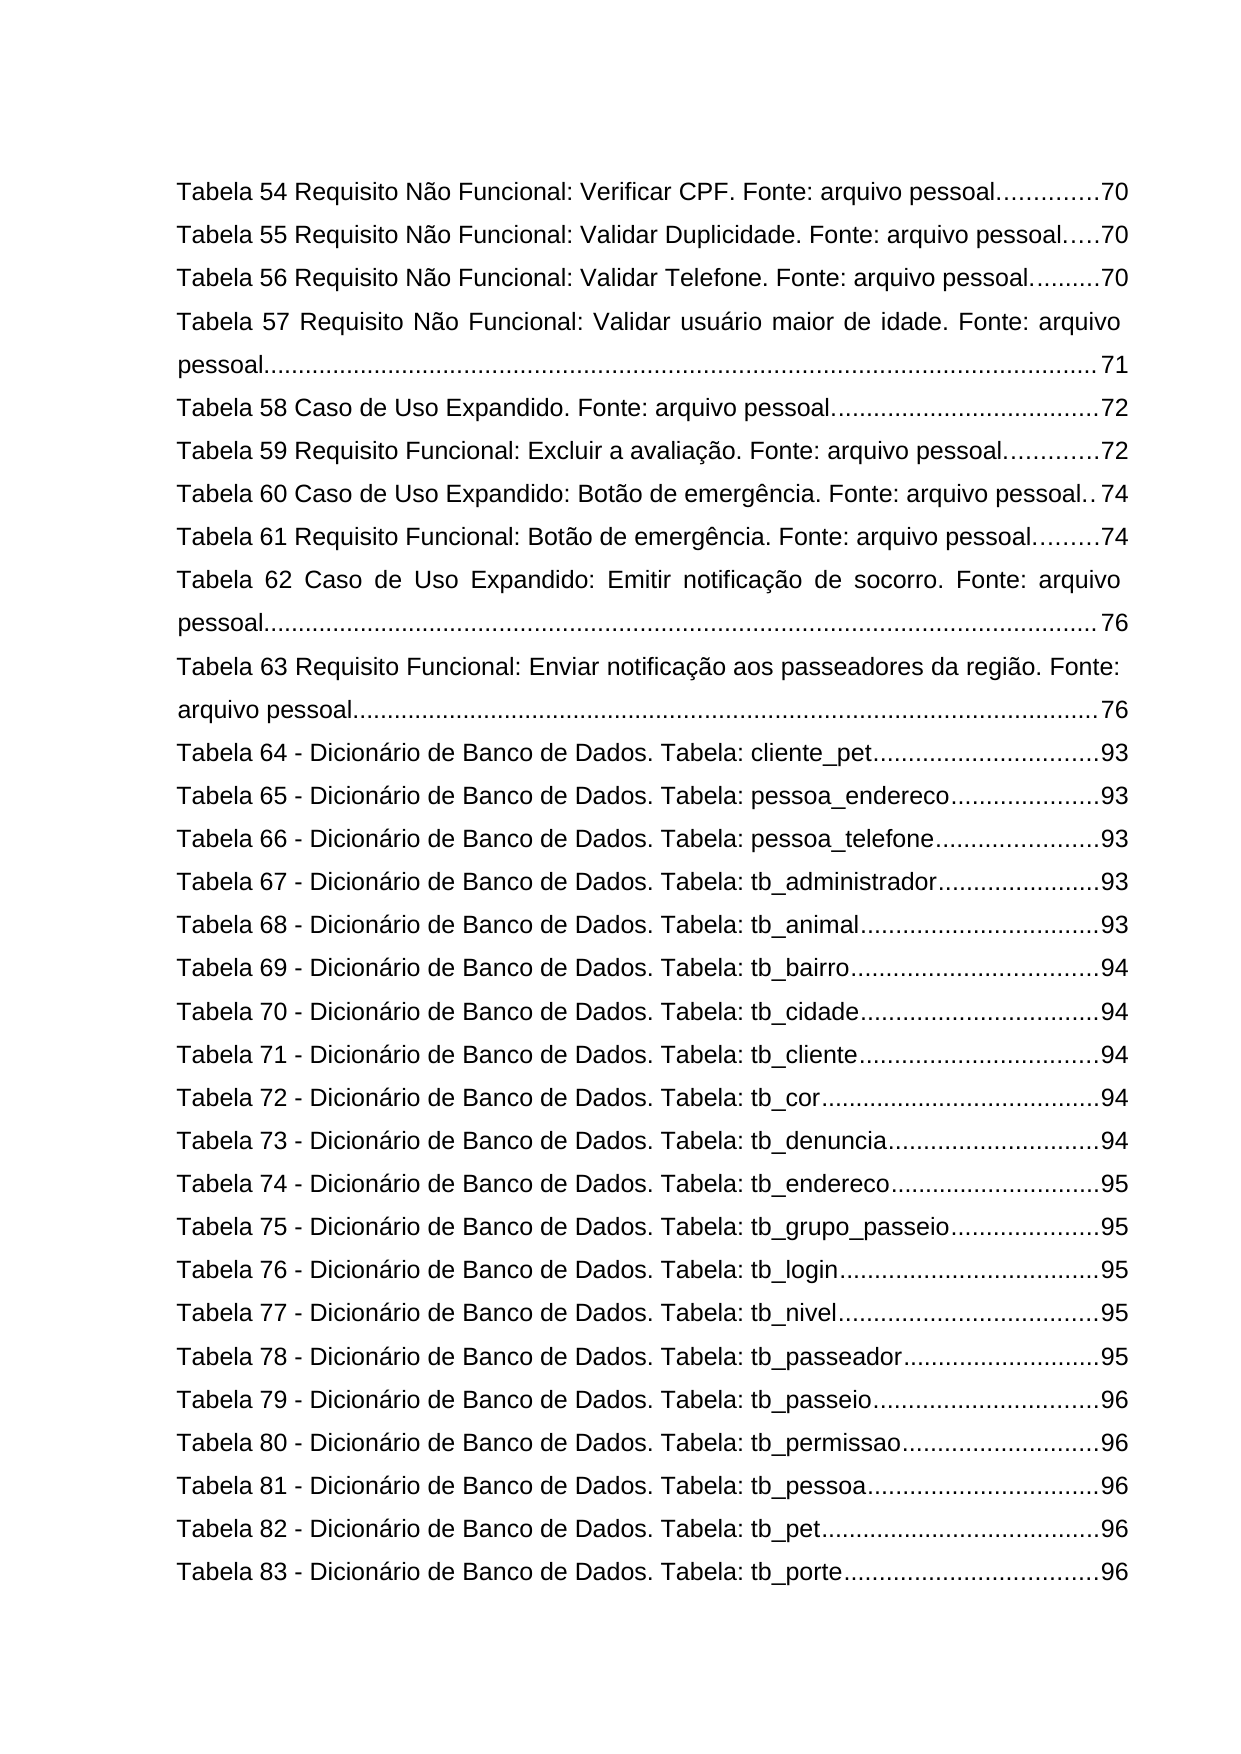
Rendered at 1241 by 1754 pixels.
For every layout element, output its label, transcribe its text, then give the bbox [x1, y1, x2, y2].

text Tabela 80 - Dicionário de Banco de Dados. Tabela: tb_permissao 96 [176, 1428, 1122, 1457]
text Tabela 72 - Dicionário de Banco de Dados. Tabela: tb_cor 94 [176, 1083, 1122, 1112]
text Tabela 61 Requisito Funcional: Botão de emergência. Fonte: arquivo pessoal. 74 [176, 522, 1122, 551]
text Tabela 69 - Dicionário de Banco de Dados. Tabela: tb_bairro 94 [176, 953, 1122, 982]
text Tabela 67 - Dicionário de Banco de Dados. Tabela: tb_administrador 93 [176, 867, 1122, 896]
text Tabela 79 - Dicionário de Banco de Dados. Tabela: tb_passeio 96 [176, 1385, 1122, 1413]
text Tabela 66 - Dicionário de Banco de Dados. Tabela: pessoa_telefone 93 [176, 824, 1122, 853]
text Tabela 60 Caso de Uso Expandido: Botão de emergência. Fonte: arquivo pessoal. 74 [176, 479, 1122, 508]
text Tabela 70 - Dicionário de Banco de Dados. Tabela: tb_cidade 94 [176, 997, 1122, 1025]
text Tabela 83 - Dicionário de Banco de Dados. Tabela: tb_porte 96 [176, 1557, 1122, 1586]
text Tabela 65 - Dicionário de Banco de Dados. Tabela: pessoa_endereco 93 [176, 781, 1122, 810]
text Tabela 59 Requisito Funcional: Excluir a avaliação. Fonte: arquivo pessoal. 72 [176, 436, 1122, 465]
text Tabela 64 - Dicionário de Banco de Dados. Tabela: cliente_pet 93 [176, 738, 1122, 767]
text Tabela 62 Caso de Uso Expandido: Emitir notificação de socorro. Fonte: arquivo pessoal. 76 [176, 565, 1122, 637]
text Tabela 82 - Dicionário de Banco de Dados. Tabela: tb_pet 96 [176, 1514, 1122, 1543]
text Tabela 76 - Dicionário de Banco de Dados. Tabela: tb_login 95 [176, 1255, 1122, 1284]
text Tabela 57 Requisito Não Funcional: Validar usuário maior de idade. Fonte: arquivo pessoal. 71 [176, 307, 1122, 378]
text Tabela 68 - Dicionário de Banco de Dados. Tabela: tb_animal 93 [176, 910, 1122, 939]
text Tabela 54 Requisito Não Funcional: Verificar CPF. Fonte: arquivo pessoal. 70 [176, 177, 1122, 206]
text Tabela 56 Requisito Não Funcional: Validar Telefone. Fonte: arquivo pessoal. 70 [176, 263, 1122, 292]
text Tabela 63 Requisito Funcional: Enviar notificação aos passeadores da região. Fonte: arquivo pessoal. 76 [176, 652, 1122, 723]
text Tabela 81 - Dicionário de Banco de Dados. Tabela: tb_pessoa 96 [176, 1471, 1122, 1500]
text Tabela 75 - Dicionário de Banco de Dados. Tabela: tb_grupo_passeio 95 [176, 1212, 1122, 1241]
text Tabela 55 Requisito Não Funcional: Validar Duplicidade. Fonte: arquivo pessoal. 70 [176, 220, 1122, 249]
text Tabela 78 - Dicionário de Banco de Dados. Tabela: tb_passeador 95 [176, 1342, 1122, 1370]
text Tabela 77 - Dicionário de Banco de Dados. Tabela: tb_nivel 95 [176, 1298, 1122, 1327]
text Tabela 74 - Dicionário de Banco de Dados. Tabela: tb_endereco 95 [176, 1169, 1122, 1198]
text Tabela 58 Caso de Uso Expandido. Fonte: arquivo pessoal. 72 [176, 393, 1122, 422]
text Tabela 73 - Dicionário de Banco de Dados. Tabela: tb_denuncia 94 [176, 1126, 1122, 1155]
text Tabela 71 - Dicionário de Banco de Dados. Tabela: tb_cliente 94 [176, 1040, 1122, 1068]
